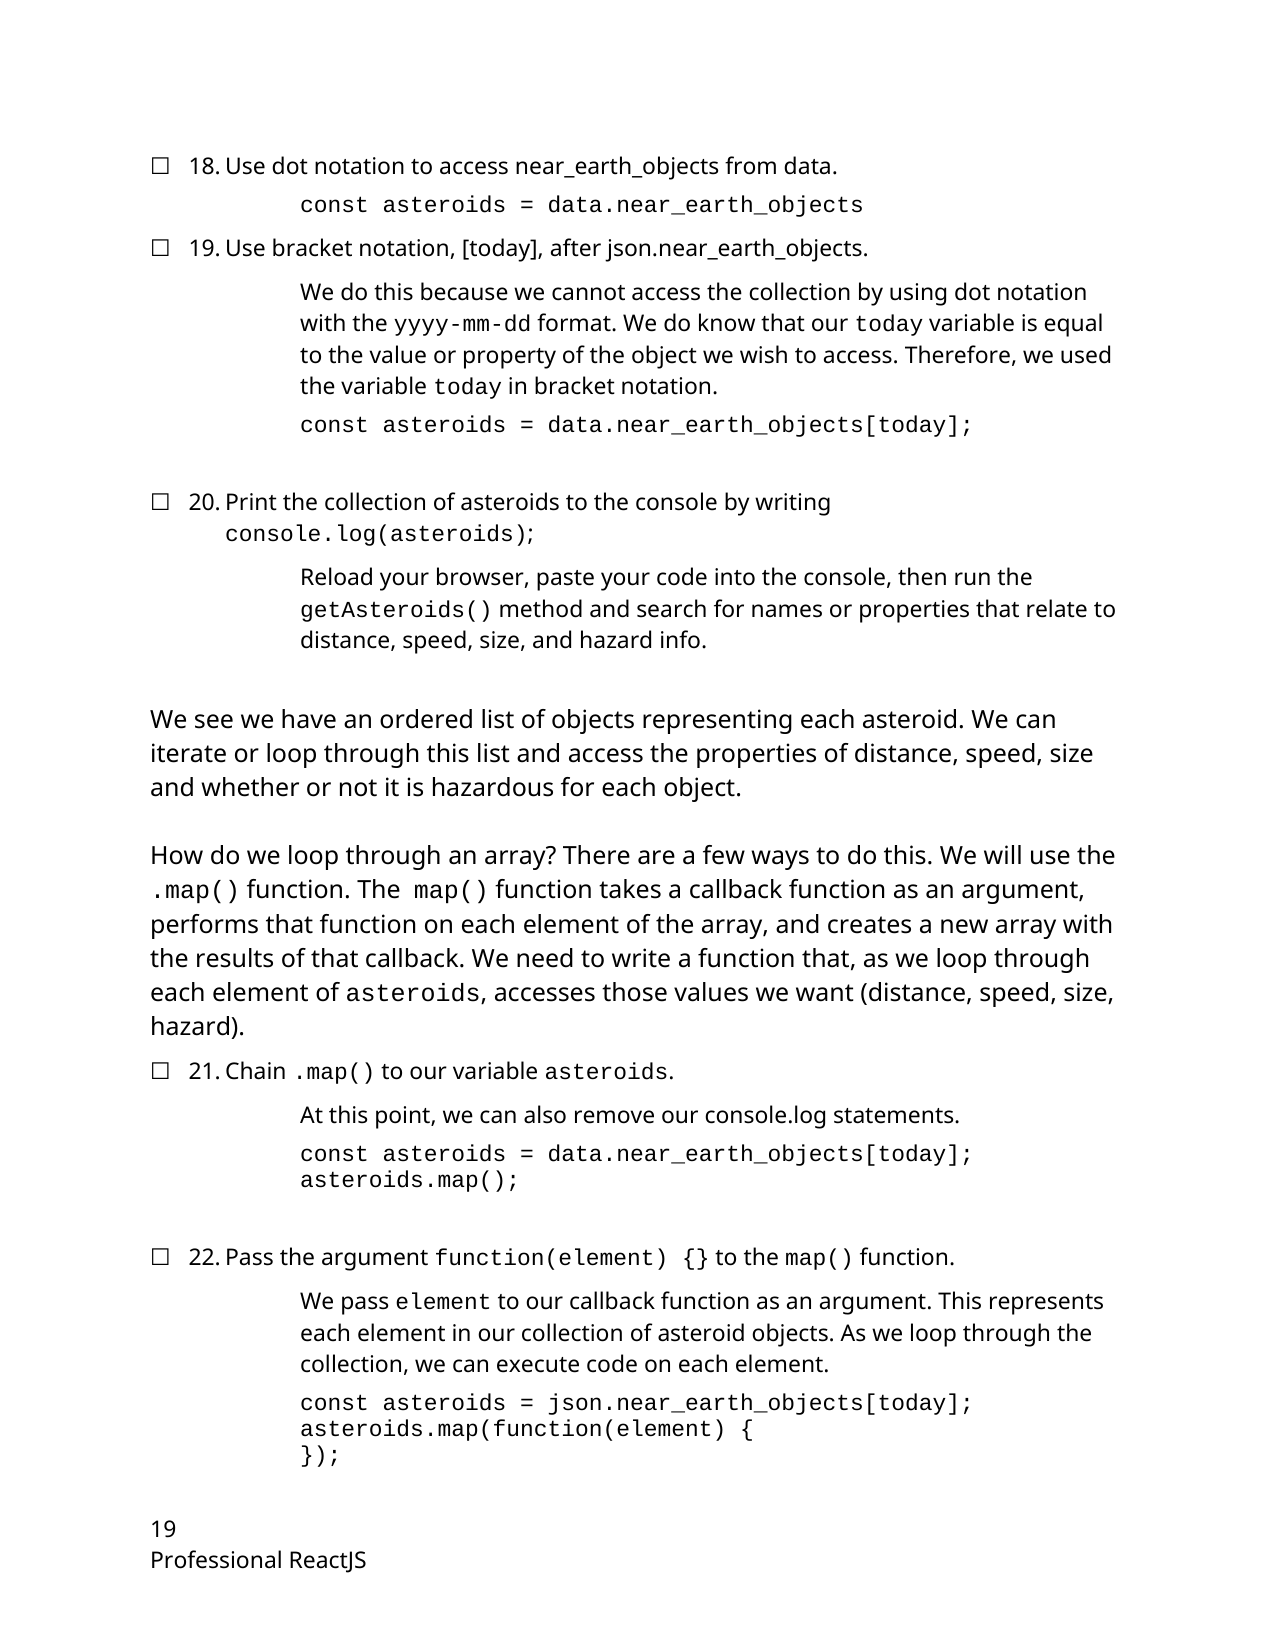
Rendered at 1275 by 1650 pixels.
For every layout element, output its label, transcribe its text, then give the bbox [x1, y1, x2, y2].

text const asteroids = data.near_earth_objects [300, 194, 1125, 220]
text asteroids.map(function(element) { [300, 1417, 1125, 1443]
text asteroids.map(); [300, 1169, 1125, 1195]
list Use dot notation to access near_earth_objects from data. [150, 150, 1125, 181]
text We see we have an ordered list of objects representing each asteroid. We can iterate or loop through this list and access the properties of distance, speed, size and whether or not it is hazardous for each object. [150, 702, 1125, 804]
text const asteroids = data.near_earth_objects[today]; [300, 414, 1125, 439]
text Reload your browser, paste your code into the console, then run the getAsteroids() method and search for names or properties that relate to distance, speed, size, and hazard info. [300, 561, 1125, 655]
list Print the collection of asteroids to the console by writing console.log(asteroids); [150, 486, 1125, 549]
text }); [300, 1443, 1125, 1469]
text At this point, we can also remove our console.log statements. [300, 1099, 1125, 1130]
list Use bracket notation, [today], after json.near_earth_objects. [150, 232, 1125, 263]
text We do this because we cannot access the collection by using dot notation with the yyyy-mm-dd format. We do know that our today variable is equal to the value or property of the object we wish to access. Therefore, we used the variable today in bracket notation. [300, 276, 1125, 401]
text We pass element to our callback function as an argument. This represents each element in our collection of asteroid objects. As we loop through the collection, we can execute code on each element. [300, 1285, 1125, 1379]
text const asteroids = json.near_earth_objects[today]; [300, 1391, 1125, 1417]
list Pass the argument function(element) {} to the map() function. [150, 1241, 1125, 1273]
list Chain .map() to our variable asteroids. [150, 1055, 1125, 1087]
text How do we loop through an array? There are a few ways to do this. We will use the .map() function. The map() function takes a callback function as an argument, performs that function on each element of the array, and creates a new array with the results of that callback. We need to write a function that, as we loop through each element of asteroids, accesses those values we want (distance, speed, size, hazard). [150, 838, 1125, 1043]
text const asteroids = data.near_earth_objects[today]; [300, 1143, 1125, 1169]
